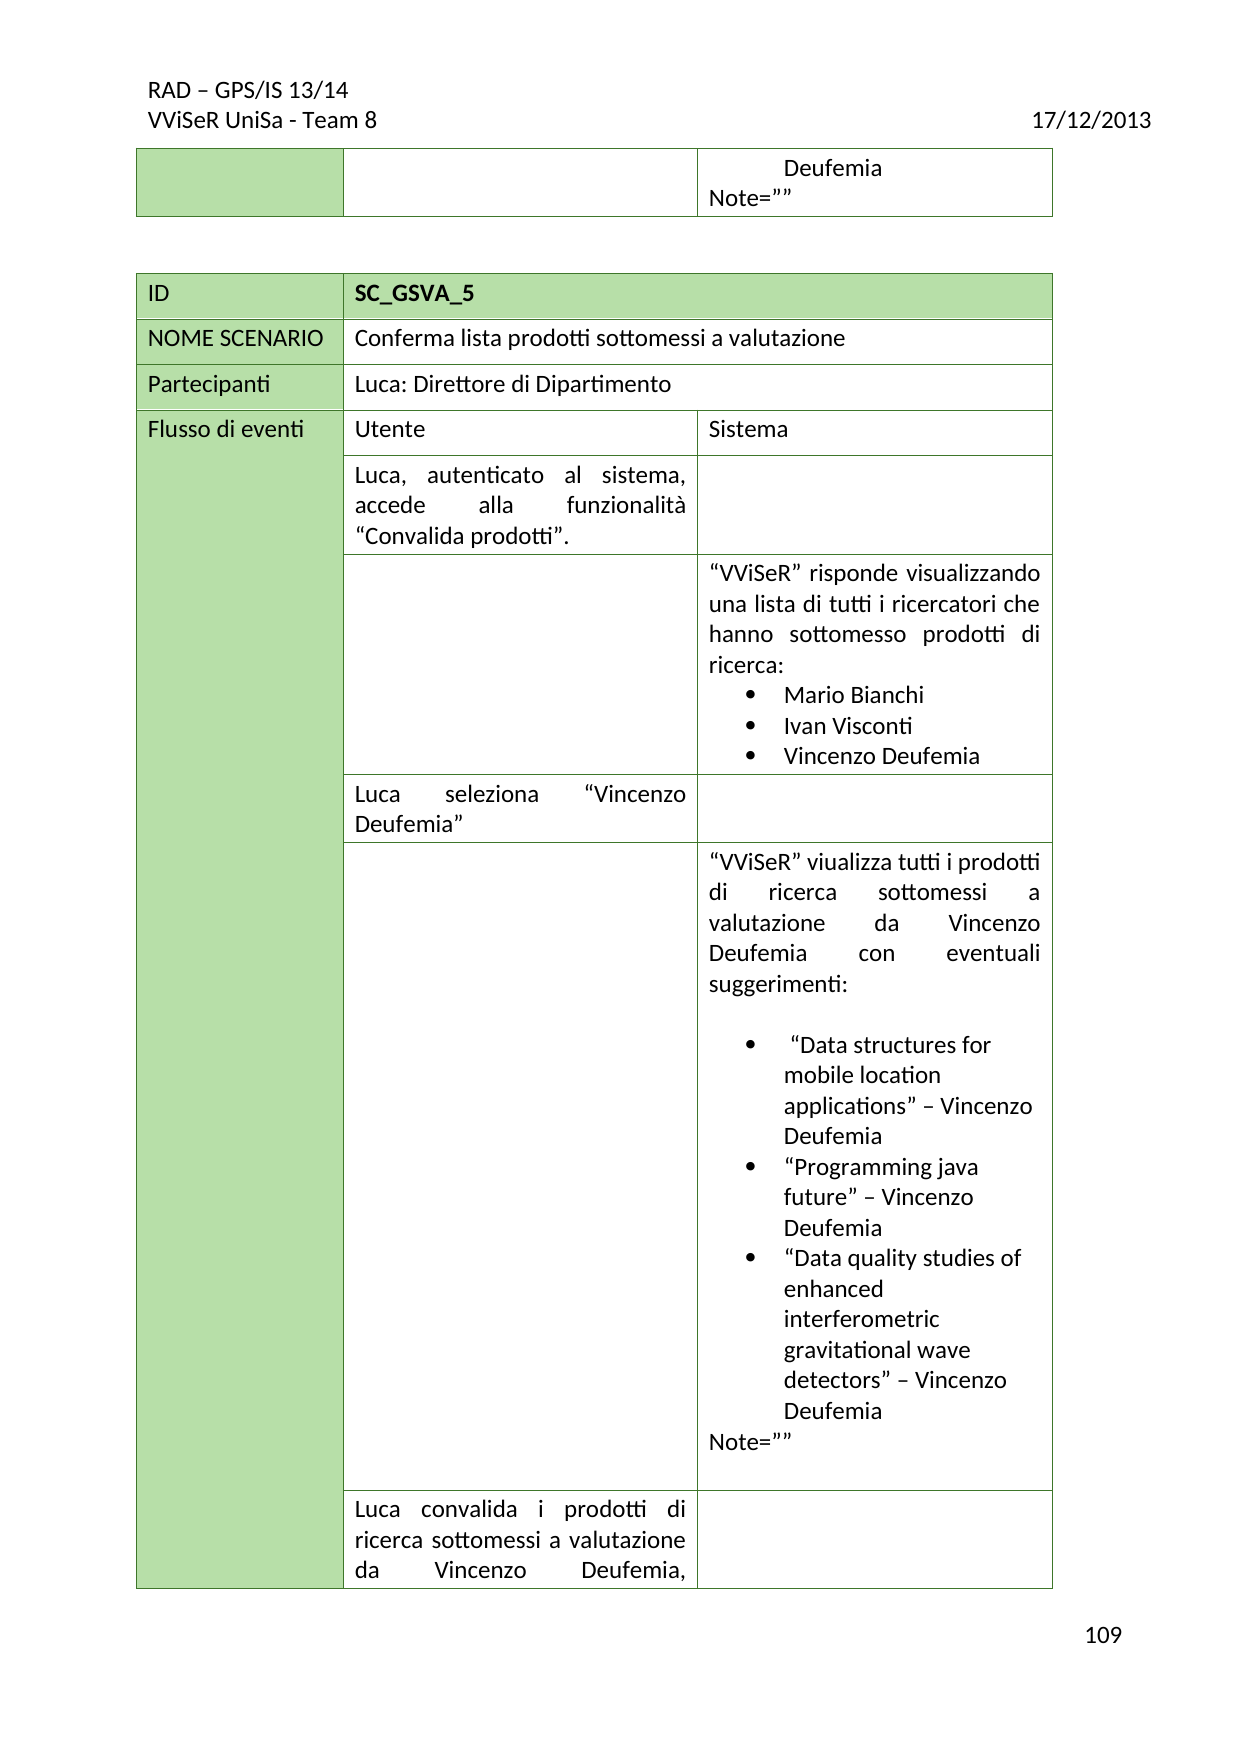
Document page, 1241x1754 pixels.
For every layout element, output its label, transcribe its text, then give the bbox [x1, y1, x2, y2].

table_cell [344, 843, 697, 1490]
table_cell [698, 1491, 1052, 1588]
table_cell Flusso di eventi [137, 411, 343, 1588]
table_cell Luca, autenticato al sistema, accede alla funzionalità “Convalida prodotti”. [344, 456, 697, 553]
table_cell Luca: Direttore di Dipartimento [344, 365, 1052, 409]
table_cell Conferma lista prodotti sottomessi a valutazione [344, 320, 1052, 364]
table_cell Luca seleziona “Vincenzo Deufemia” [344, 775, 697, 842]
table_cell [344, 555, 697, 774]
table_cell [698, 149, 1052, 216]
table_cell [698, 456, 1052, 553]
table_cell [698, 775, 1052, 842]
table_cell Partecipanti [137, 365, 343, 409]
table_cell [344, 149, 697, 216]
table_cell Utente [344, 411, 697, 455]
table_cell NOME SCENARIO [137, 320, 343, 364]
table_header SC_GSVA_5 [344, 274, 1052, 318]
table_cell “VViSeR” risponde visualizzando una lista di tutti i ricercatori che hanno sottomesso prodotti di ricerca: Mario Bianchi Ivan Visconti Vincenzo Deufemia [698, 555, 1052, 774]
table_header ID [137, 274, 343, 318]
table_cell Sistema [698, 411, 1052, 455]
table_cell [344, 1491, 697, 1588]
